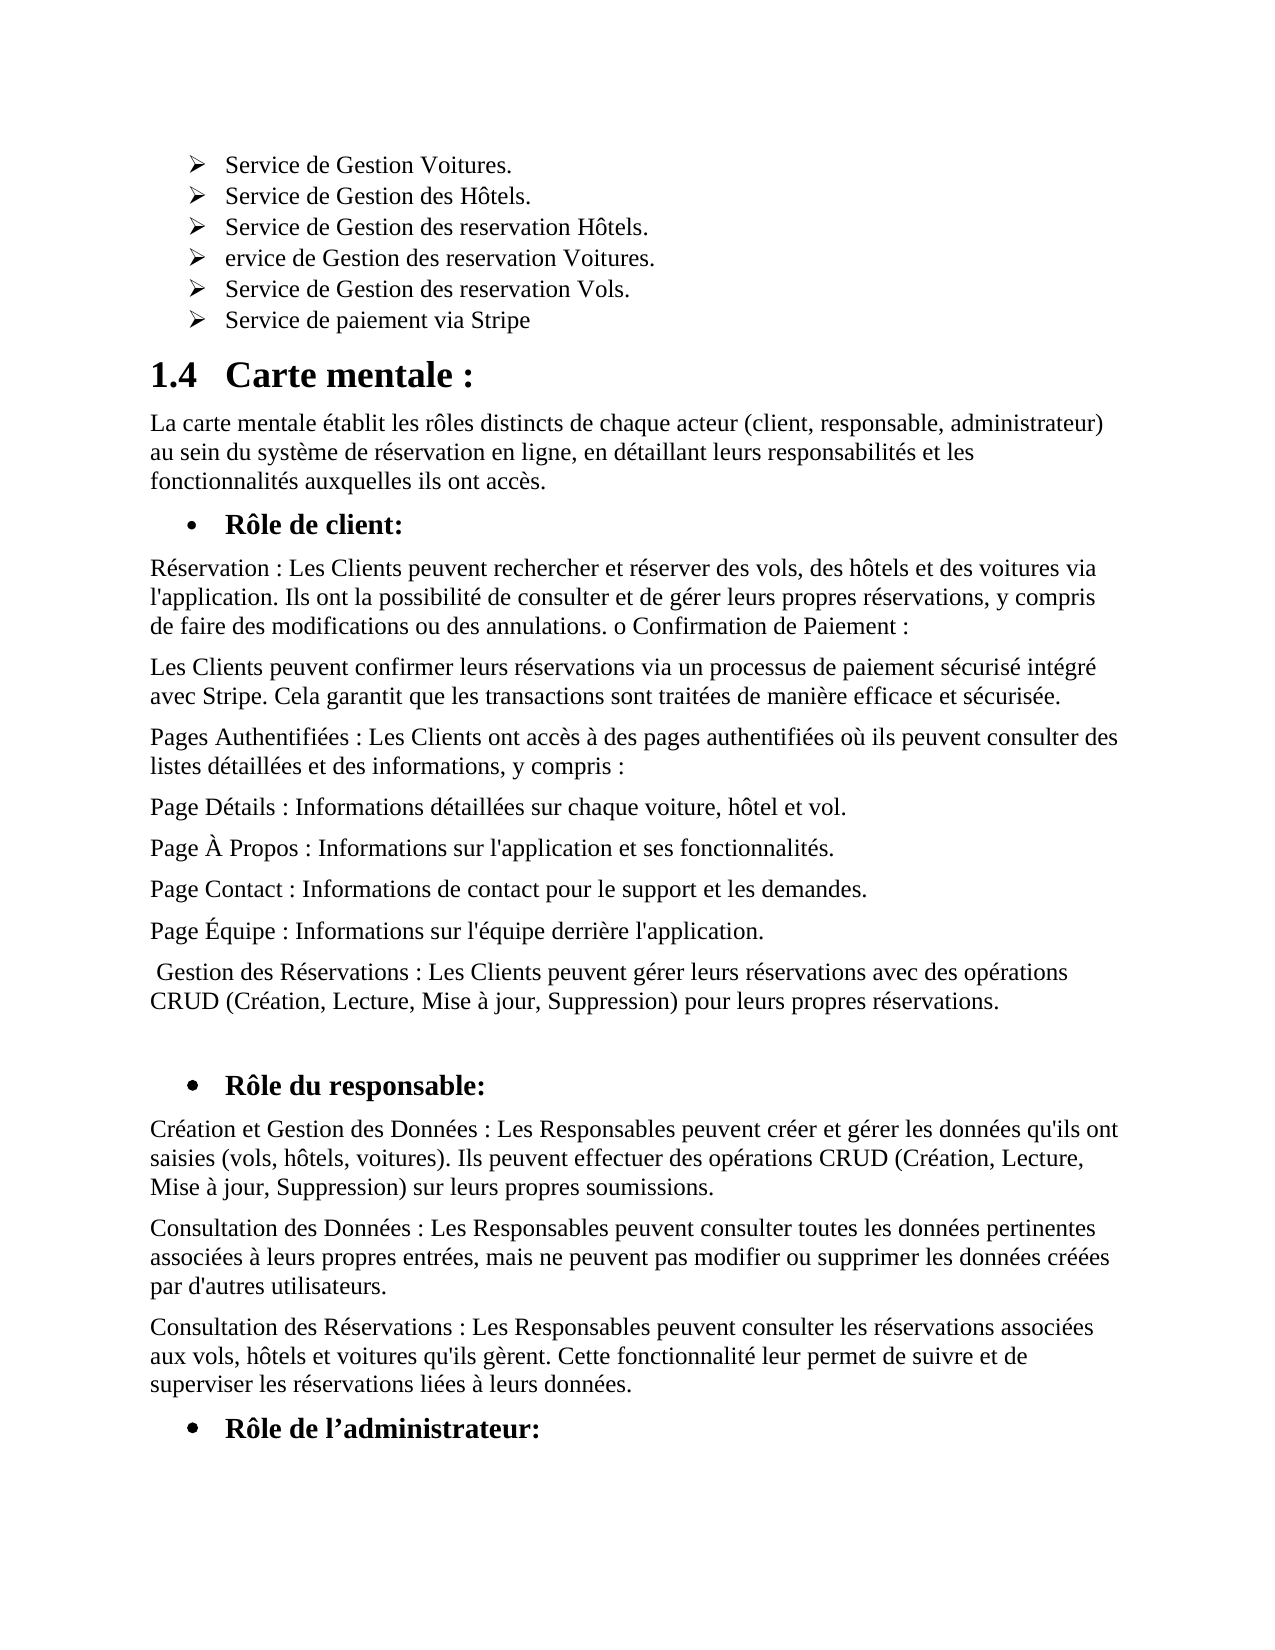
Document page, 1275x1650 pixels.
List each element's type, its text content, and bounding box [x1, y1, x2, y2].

text Pages Authentifiées : Les Clients ont accès à des pages authentifiées où ils peuvent consulter des listes détaillées et des informations, y compris : [150, 722, 1125, 779]
list Rôle du responsable: [187, 1068, 1125, 1102]
text Réservation : Les Clients peuvent rechercher et réserver des vols, des hôtels et des voitures via l'application. Ils ont la possibilité de consulter et de gérer leurs propres réservations, y compris de faire des modifications ou des annulations. o Confirmation de Paiement : [150, 553, 1125, 639]
text Gestion des Réservations : Les Clients peuvent gérer leurs réservations avec des opérations CRUD (Création, Lecture, Mise à jour, Suppression) pour leurs propres réservations. [150, 957, 1125, 1014]
text Page Équipe : Informations sur l'équipe derrière l'application. [150, 916, 1125, 944]
list Rôle de client: [187, 507, 1125, 541]
list Service de paiement via Stripe [187, 305, 1125, 334]
text Page À Propos : Informations sur l'application et ses fonctionnalités. [150, 833, 1125, 862]
text Création et Gestion des Données : Les Responsables peuvent créer et gérer les données qu'ils ont saisies (vols, hôtels, voitures). Ils peuvent effectuer des opérations CRUD (Création, Lecture, Mise à jour, Suppression) sur leurs propres soumissions. [150, 1114, 1125, 1201]
text Page Détails : Informations détaillées sur chaque voiture, hôtel et vol. [150, 792, 1125, 821]
list Service de Gestion des reservation Vols. [187, 274, 1125, 303]
list ervice de Gestion des reservation Voitures. [187, 243, 1125, 272]
list Service de Gestion des reservation Hôtels. [187, 212, 1125, 241]
list Rôle de l’administrateur: [187, 1411, 1125, 1444]
text Consultation des Données : Les Responsables peuvent consulter toutes les données pertinentes associées à leurs propres entrées, mais ne peuvent pas modifier ou supprimer les données créées par d'autres utilisateurs. [150, 1213, 1125, 1299]
list Service de Gestion Voitures. [187, 150, 1125, 179]
text Les Clients peuvent confirmer leurs réservations via un processus de paiement sécurisé intégré avec Stripe. Cela garantit que les transactions sont traitées de manière efficace et sécurisée. [150, 652, 1125, 709]
list Carte mentale : [150, 353, 1125, 396]
text La carte mentale établit les rôles distincts de chaque acteur (client, responsable, administrateur) au sein du système de réservation en ligne, en détaillant leurs responsabilités et les fonctionnalités auxquelles ils ont accès. [150, 408, 1125, 495]
text Page Contact : Informations de contact pour le support et les demandes. [150, 874, 1125, 903]
list Service de Gestion des Hôtels. [187, 181, 1125, 210]
text Consultation des Réservations : Les Responsables peuvent consulter les réservations associées aux vols, hôtels et voitures qu'ils gèrent. Cette fonctionnalité leur permet de suivre et de superviser les réservations liées à leurs données. [150, 1312, 1125, 1398]
